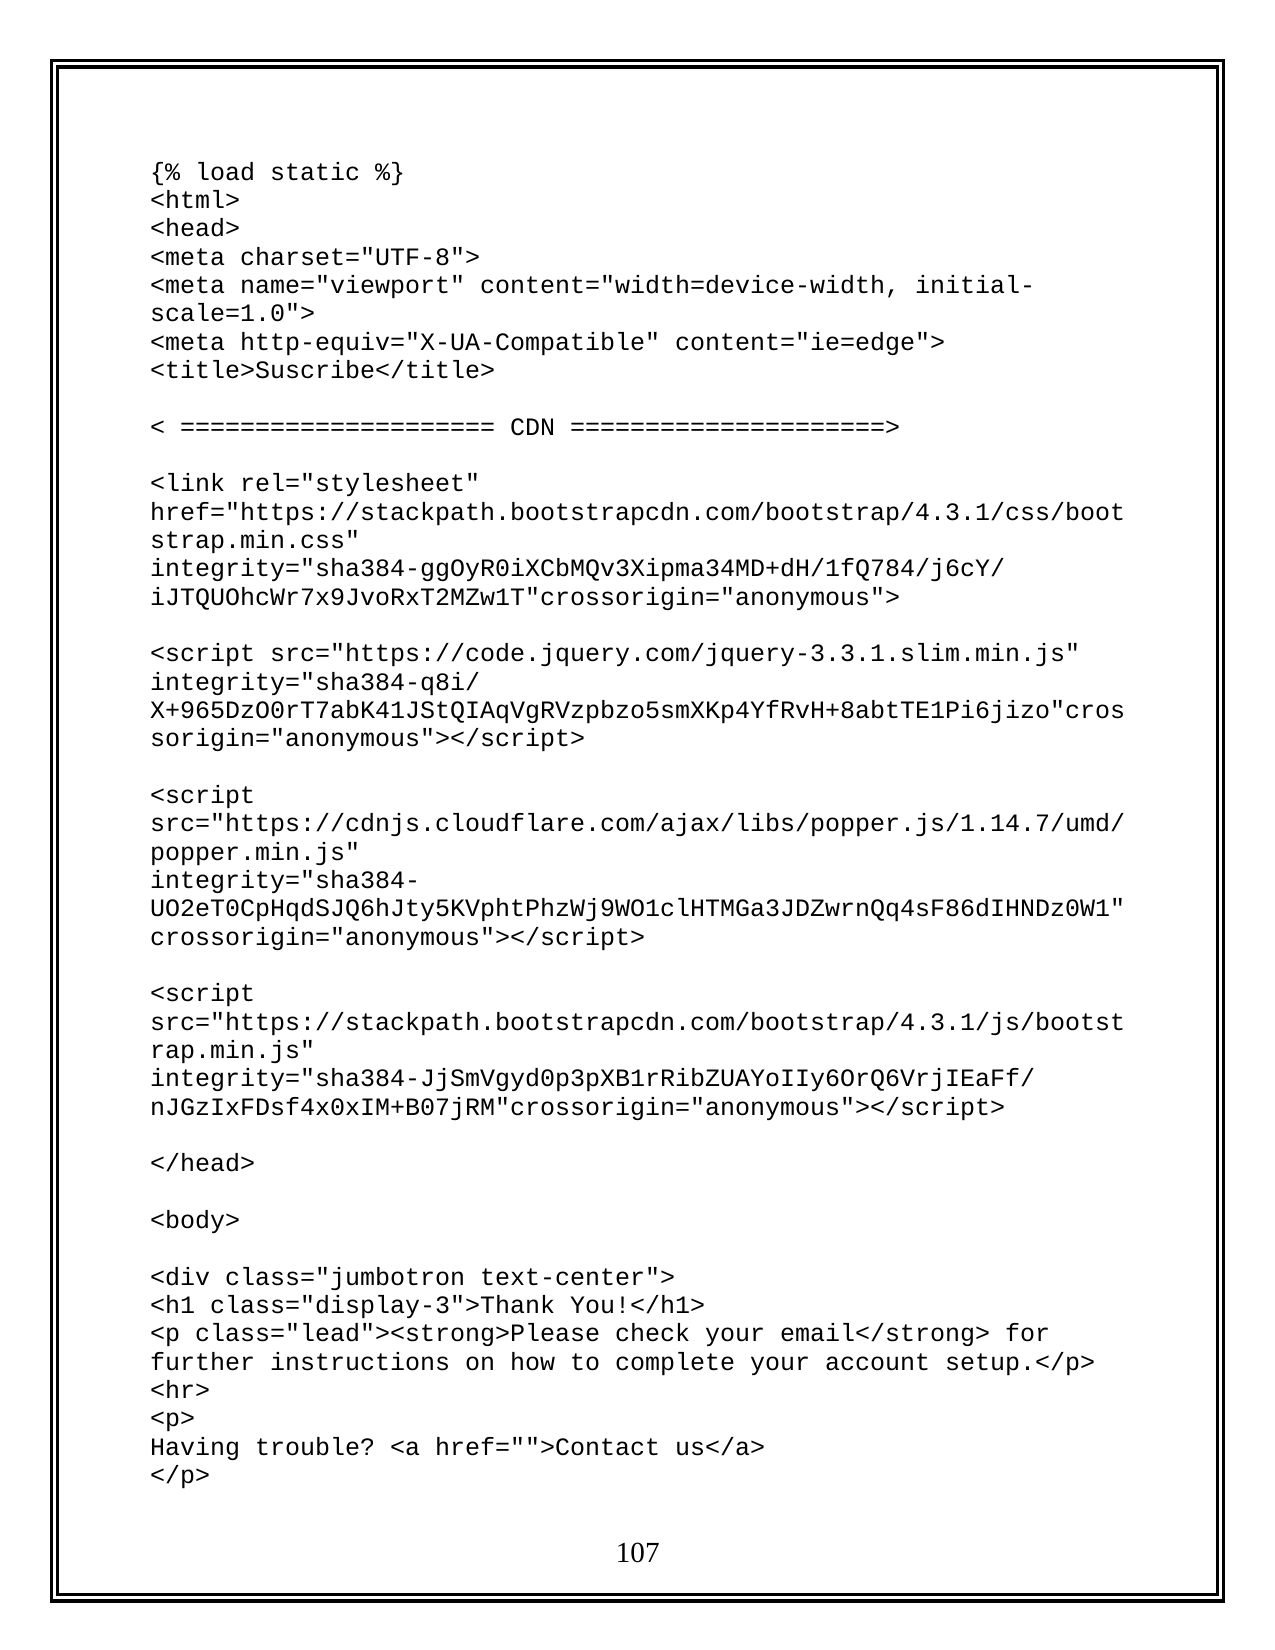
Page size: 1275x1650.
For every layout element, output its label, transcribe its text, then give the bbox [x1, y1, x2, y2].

text <head> [150, 216, 1125, 244]
text {% load static %} [150, 159, 1125, 187]
text integrity="sha384-ggOyR0iXCbMQv3Xipma34MD+dH/1fQ784/j6cY/iJTQUOhcWr7x9JvoRxT2MZw1T"crossorigin="anonymous"> [150, 556, 1125, 612]
text <meta name="viewport" content="width=device-width, initial-scale=1.0"> [150, 272, 1125, 329]
text <p class="lead"><strong>Please check your email</strong> for further instructions on how to complete your account setup.</p> [150, 1321, 1125, 1377]
text integrity="sha384-UO2eT0CpHqdSJQ6hJty5KVphtPhzWj9WO1clHTMGa3JDZwrnQq4sF86dIHNDz0W1"crossorigin="anonymous"></script> [150, 867, 1125, 952]
text <meta http-equiv="X-UA-Compatible" content="ie=edge"> [150, 329, 1125, 357]
text </p> [150, 1462, 1125, 1491]
text <title>Suscribe</title> [150, 357, 1125, 386]
text Having trouble? <a href="">Contact us</a> [150, 1434, 1125, 1462]
text <p> [150, 1406, 1125, 1434]
text <body> [150, 1207, 1125, 1236]
text <link rel="stylesheet" href="https://stackpath.bootstrapcdn.com/bootstrap/4.3.1/css/bootstrap.min.css" [150, 471, 1125, 556]
text integrity="sha384-q8i/X+965DzO0rT7abK41JStQIAqVgRVzpbzo5smXKp4YfRvH+8abtTE1Pi6jizo"crossorigin="anonymous"></script> [150, 669, 1125, 754]
text integrity="sha384-JjSmVgyd0p3pXB1rRibZUAYoIIy6OrQ6VrjIEaFf/nJGzIxFDsf4x0xIM+B07jRM"crossorigin="anonymous"></script> [150, 1066, 1125, 1122]
text <script src="https://cdnjs.cloudflare.com/ajax/libs/popper.js/1.14.7/umd/popper.min.js" [150, 782, 1125, 867]
text < ===================== CDN =====================> [150, 414, 1125, 442]
text <script src="https://code.jquery.com/jquery-3.3.1.slim.min.js" [150, 641, 1125, 669]
text <meta charset="UTF-8"> [150, 244, 1125, 272]
text <hr> [150, 1377, 1125, 1406]
text <script src="https://stackpath.bootstrapcdn.com/bootstrap/4.3.1/js/bootstrap.min.js" [150, 981, 1125, 1066]
text <html> [150, 187, 1125, 216]
text <h1 class="display-3">Thank You!</h1> [150, 1292, 1125, 1321]
text <div class="jumbotron text-center"> [150, 1264, 1125, 1292]
text </head> [150, 1151, 1125, 1179]
